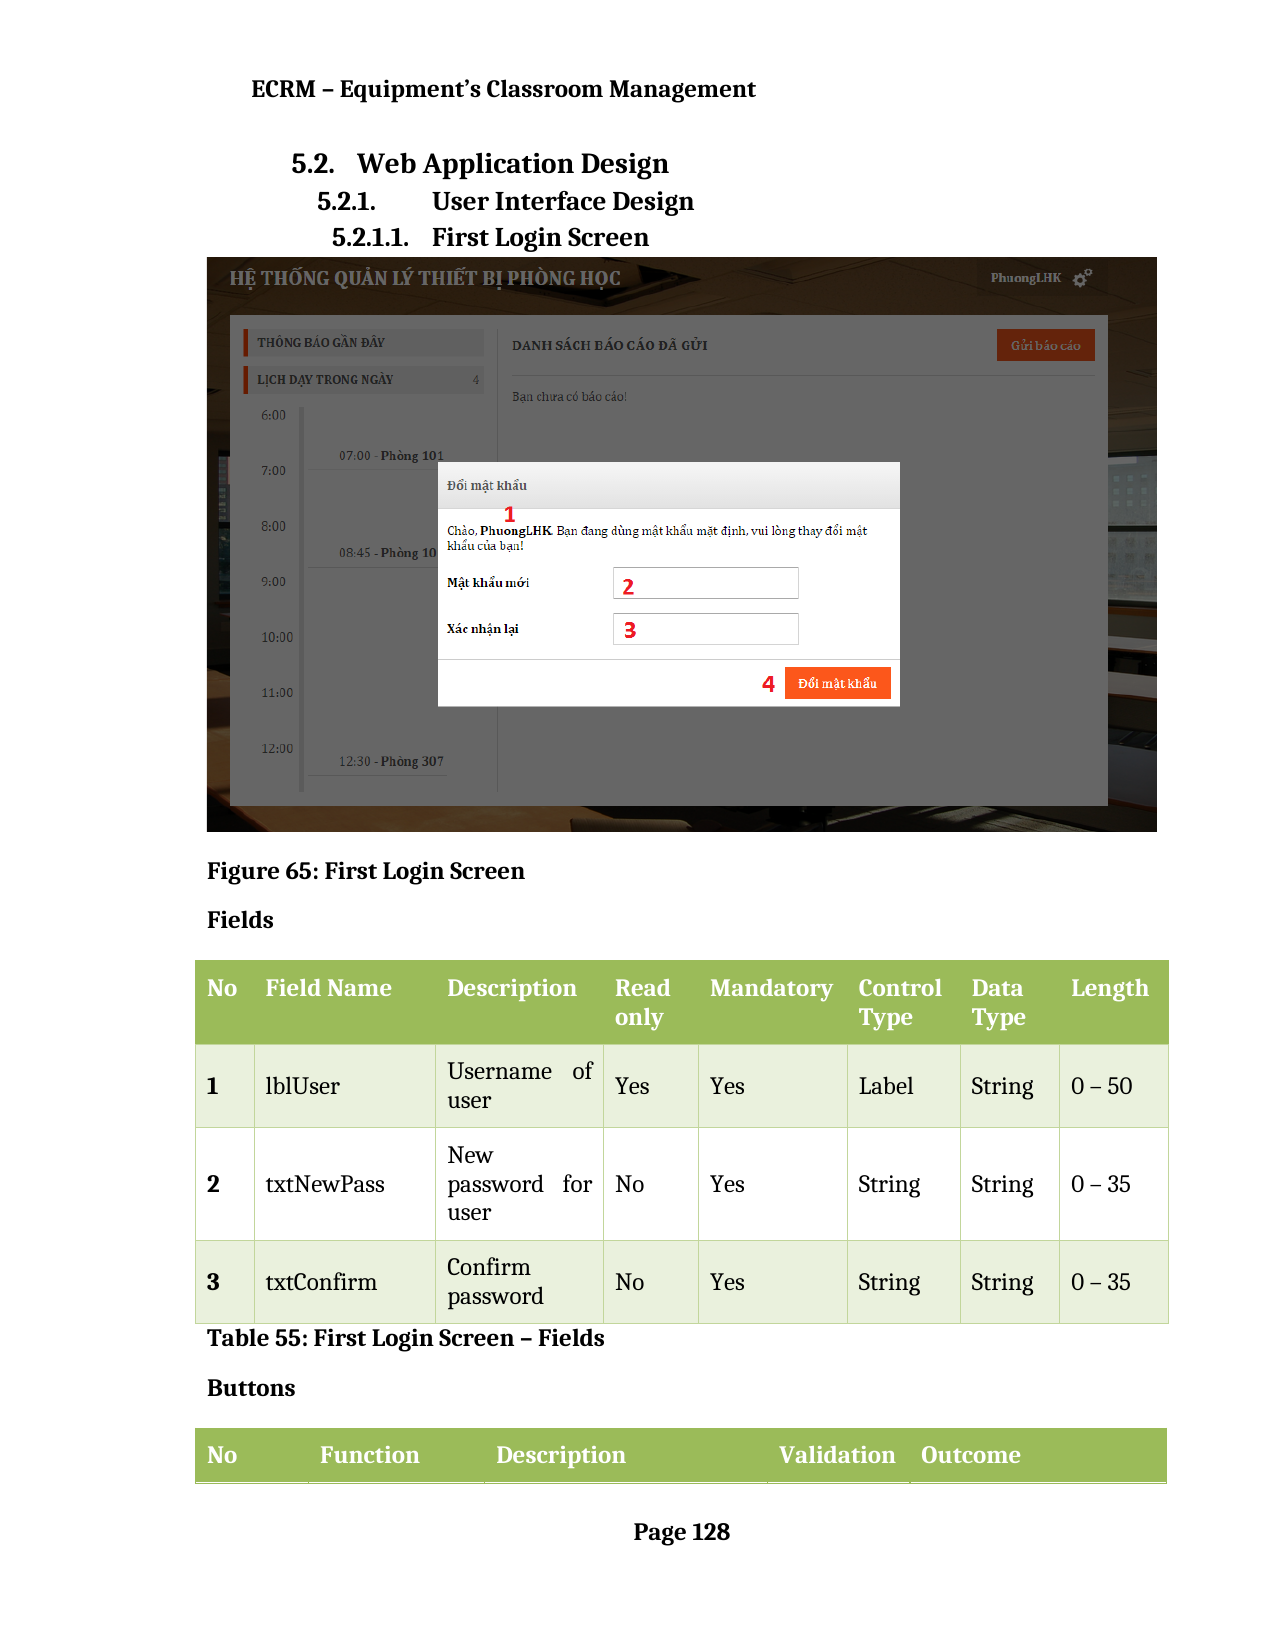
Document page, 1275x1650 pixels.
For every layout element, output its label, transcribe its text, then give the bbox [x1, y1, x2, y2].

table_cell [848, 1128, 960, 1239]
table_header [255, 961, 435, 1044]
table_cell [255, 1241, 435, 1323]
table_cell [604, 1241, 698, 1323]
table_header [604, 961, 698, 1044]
picture [206, 257, 1157, 832]
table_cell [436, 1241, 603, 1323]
text Figure 65: First Login Screen [207, 857, 1157, 886]
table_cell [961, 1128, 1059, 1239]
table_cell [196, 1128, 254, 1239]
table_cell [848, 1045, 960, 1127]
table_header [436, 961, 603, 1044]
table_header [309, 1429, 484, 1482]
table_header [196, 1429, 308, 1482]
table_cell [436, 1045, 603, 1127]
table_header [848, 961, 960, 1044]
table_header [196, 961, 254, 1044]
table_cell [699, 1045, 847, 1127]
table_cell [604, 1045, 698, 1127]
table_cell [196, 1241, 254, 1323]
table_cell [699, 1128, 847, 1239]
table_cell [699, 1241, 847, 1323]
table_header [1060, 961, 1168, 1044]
text Table 55: First Login Screen – Fields [207, 1324, 1157, 1353]
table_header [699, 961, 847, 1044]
list User Interface Design [317, 186, 1157, 217]
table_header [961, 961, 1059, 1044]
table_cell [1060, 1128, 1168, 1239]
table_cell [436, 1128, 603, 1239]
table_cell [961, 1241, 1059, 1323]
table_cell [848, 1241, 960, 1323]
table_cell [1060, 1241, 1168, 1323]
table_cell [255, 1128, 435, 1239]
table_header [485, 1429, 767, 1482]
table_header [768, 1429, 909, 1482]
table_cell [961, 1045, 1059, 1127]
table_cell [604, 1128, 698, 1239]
list Web Application Design [291, 148, 1157, 181]
list First Login Screen [332, 222, 1157, 253]
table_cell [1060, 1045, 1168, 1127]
text Buttons [207, 1374, 1157, 1402]
text Fields [207, 906, 1157, 935]
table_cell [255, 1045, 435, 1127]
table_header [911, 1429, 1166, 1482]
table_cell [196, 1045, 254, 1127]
